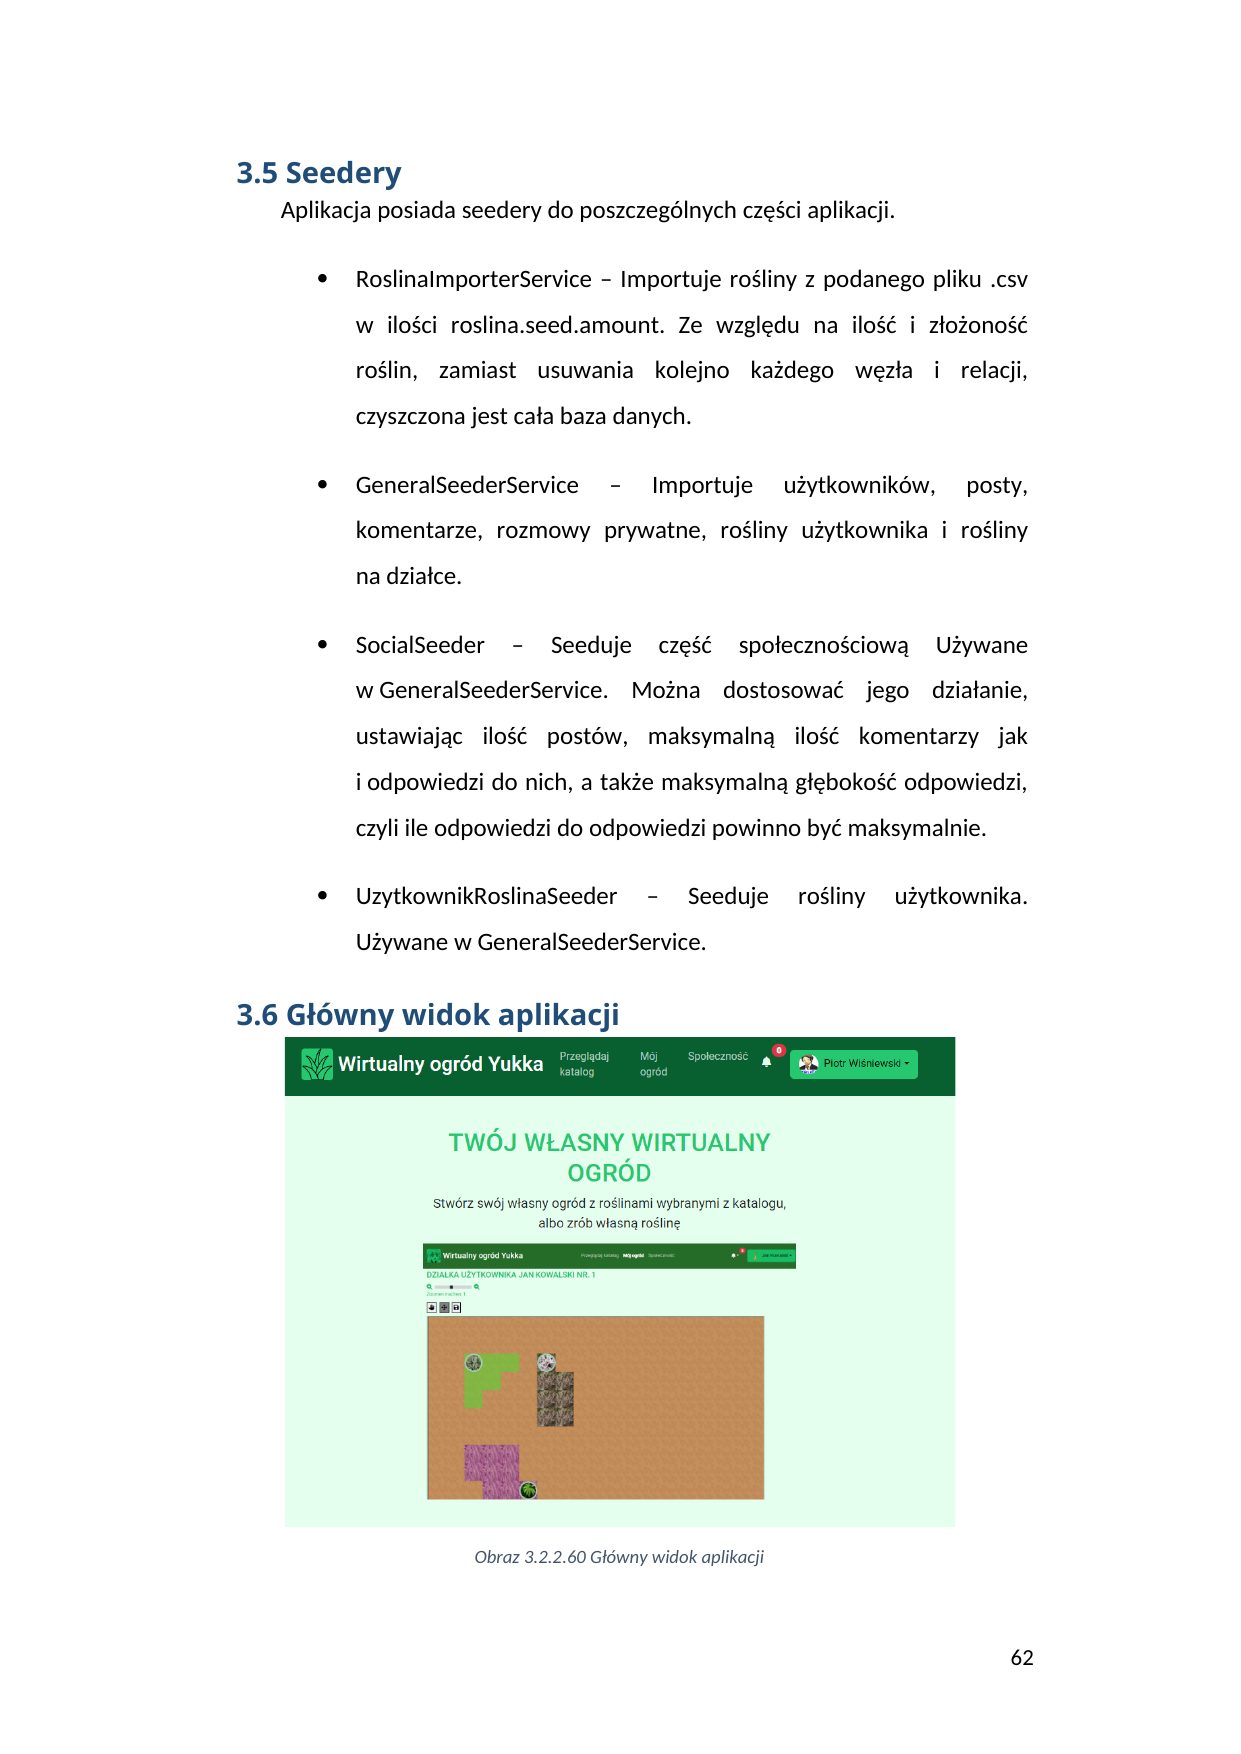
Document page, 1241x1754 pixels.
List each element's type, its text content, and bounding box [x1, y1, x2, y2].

list UzytkownikRoslinaSeeder – Seeduje rośliny użytkownika. Używane w GeneralSeederService. [318, 880, 1029, 957]
picture [284, 1037, 956, 1527]
text Aplikacja posiada seedery do poszczególnych części aplikacji. [207, 195, 1029, 225]
list GeneralSeederService – Importuje użytkowników, posty, komentarze, rozmowy prywatne, rośliny użytkownika i rośliny na działce. [318, 469, 1029, 591]
subtitle Główny widok aplikacji [207, 995, 1033, 1034]
subtitle Seedery [207, 152, 1033, 192]
list SocialSeeder – Seeduje część społecznościową Używane w GeneralSeederService. Można dostosować jego działanie, ustawiając ilość postów, maksymalną ilość komentarzy jak i odpowiedzi do nich, a także maksymalną głębokość odpowiedzi, czyli ile odpowiedzi do odpowiedzi powinno być maksymalnie. [318, 629, 1029, 842]
list RoslinaImporterService – Importuje rośliny z podanego pliku .csv w ilości roslina.seed.amount. Ze względu na ilość i złożoność roślin, zamiast usuwania kolejno każdego węzła i relacji, czyszczona jest cała baza danych. [318, 263, 1029, 431]
